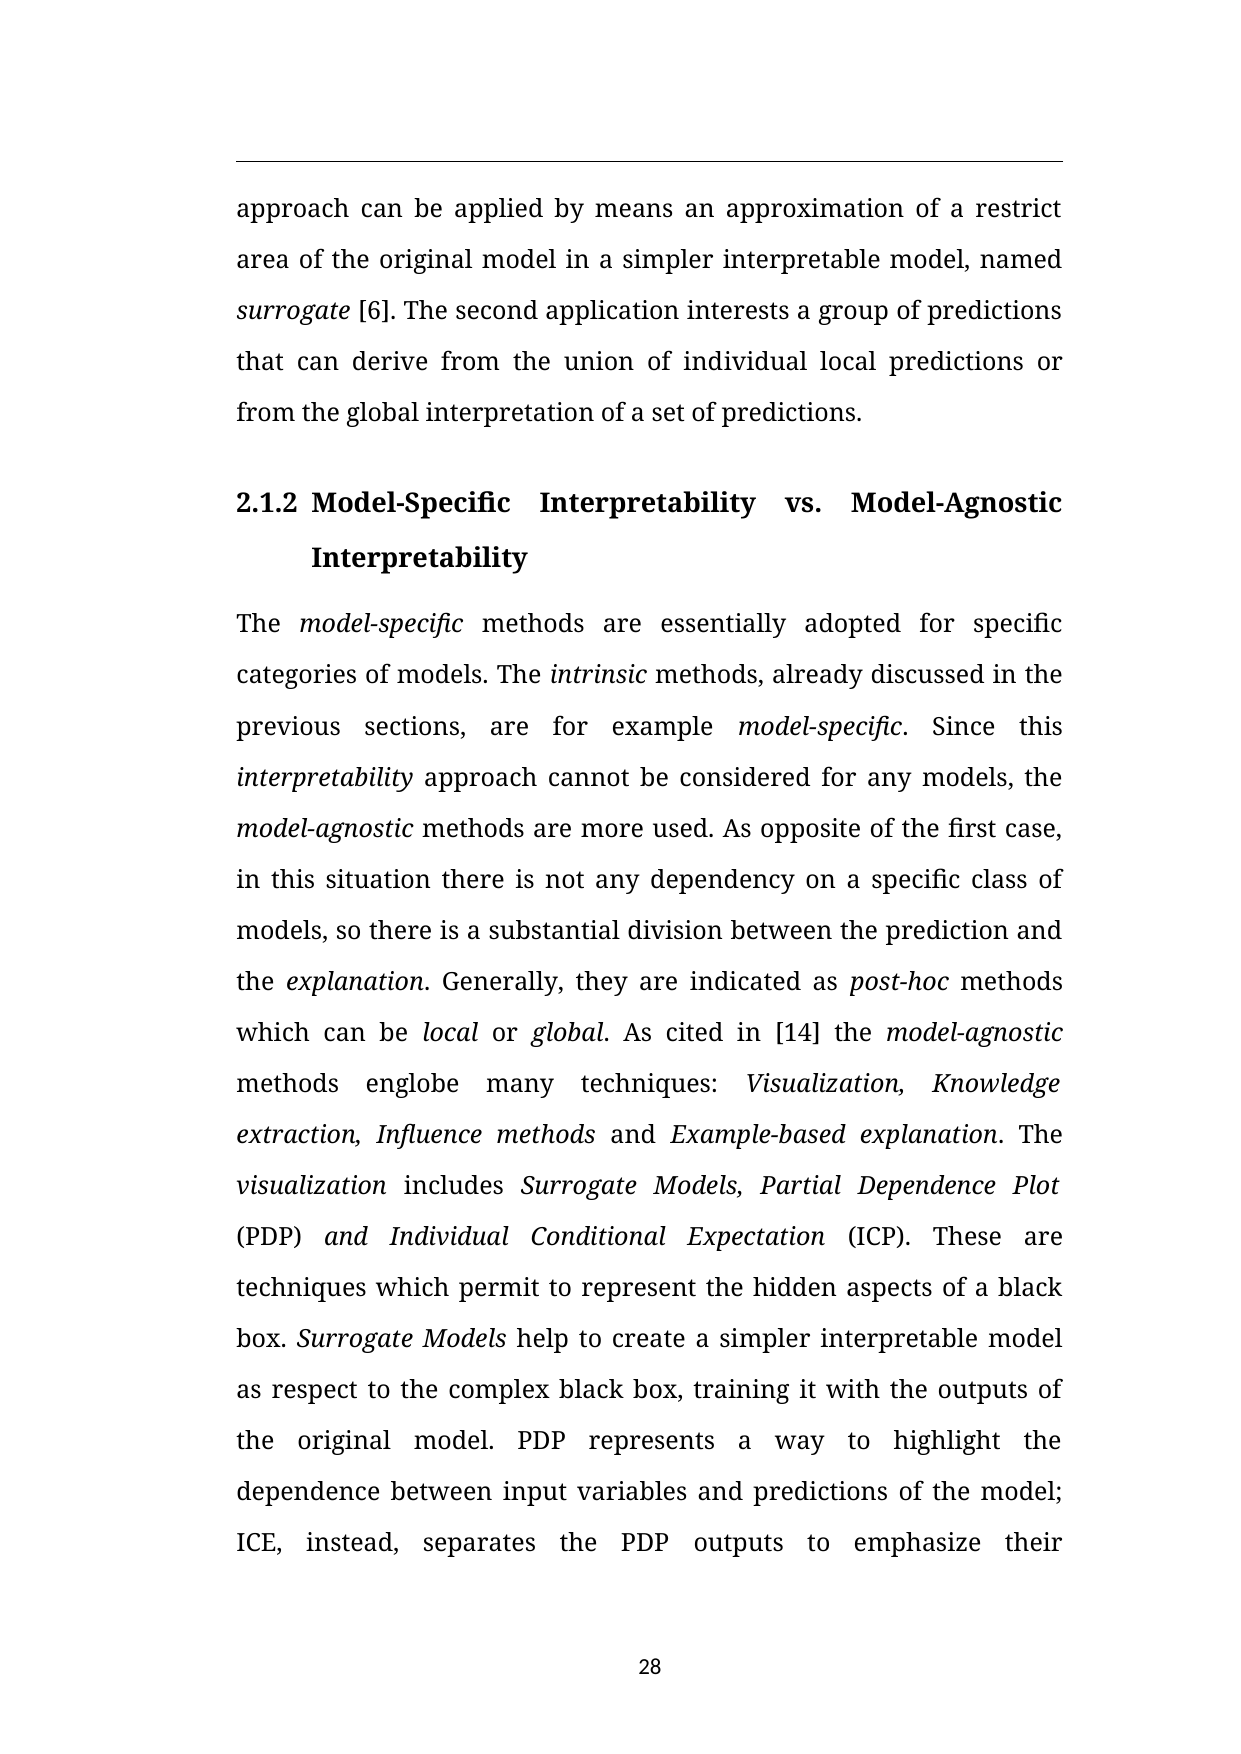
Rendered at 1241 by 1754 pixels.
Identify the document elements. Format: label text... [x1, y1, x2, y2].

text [236, 190, 1063, 428]
subtitle Model-Specific Interpretability vs. Model-Agnostic Interpretability [236, 483, 1063, 575]
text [236, 606, 1063, 1559]
